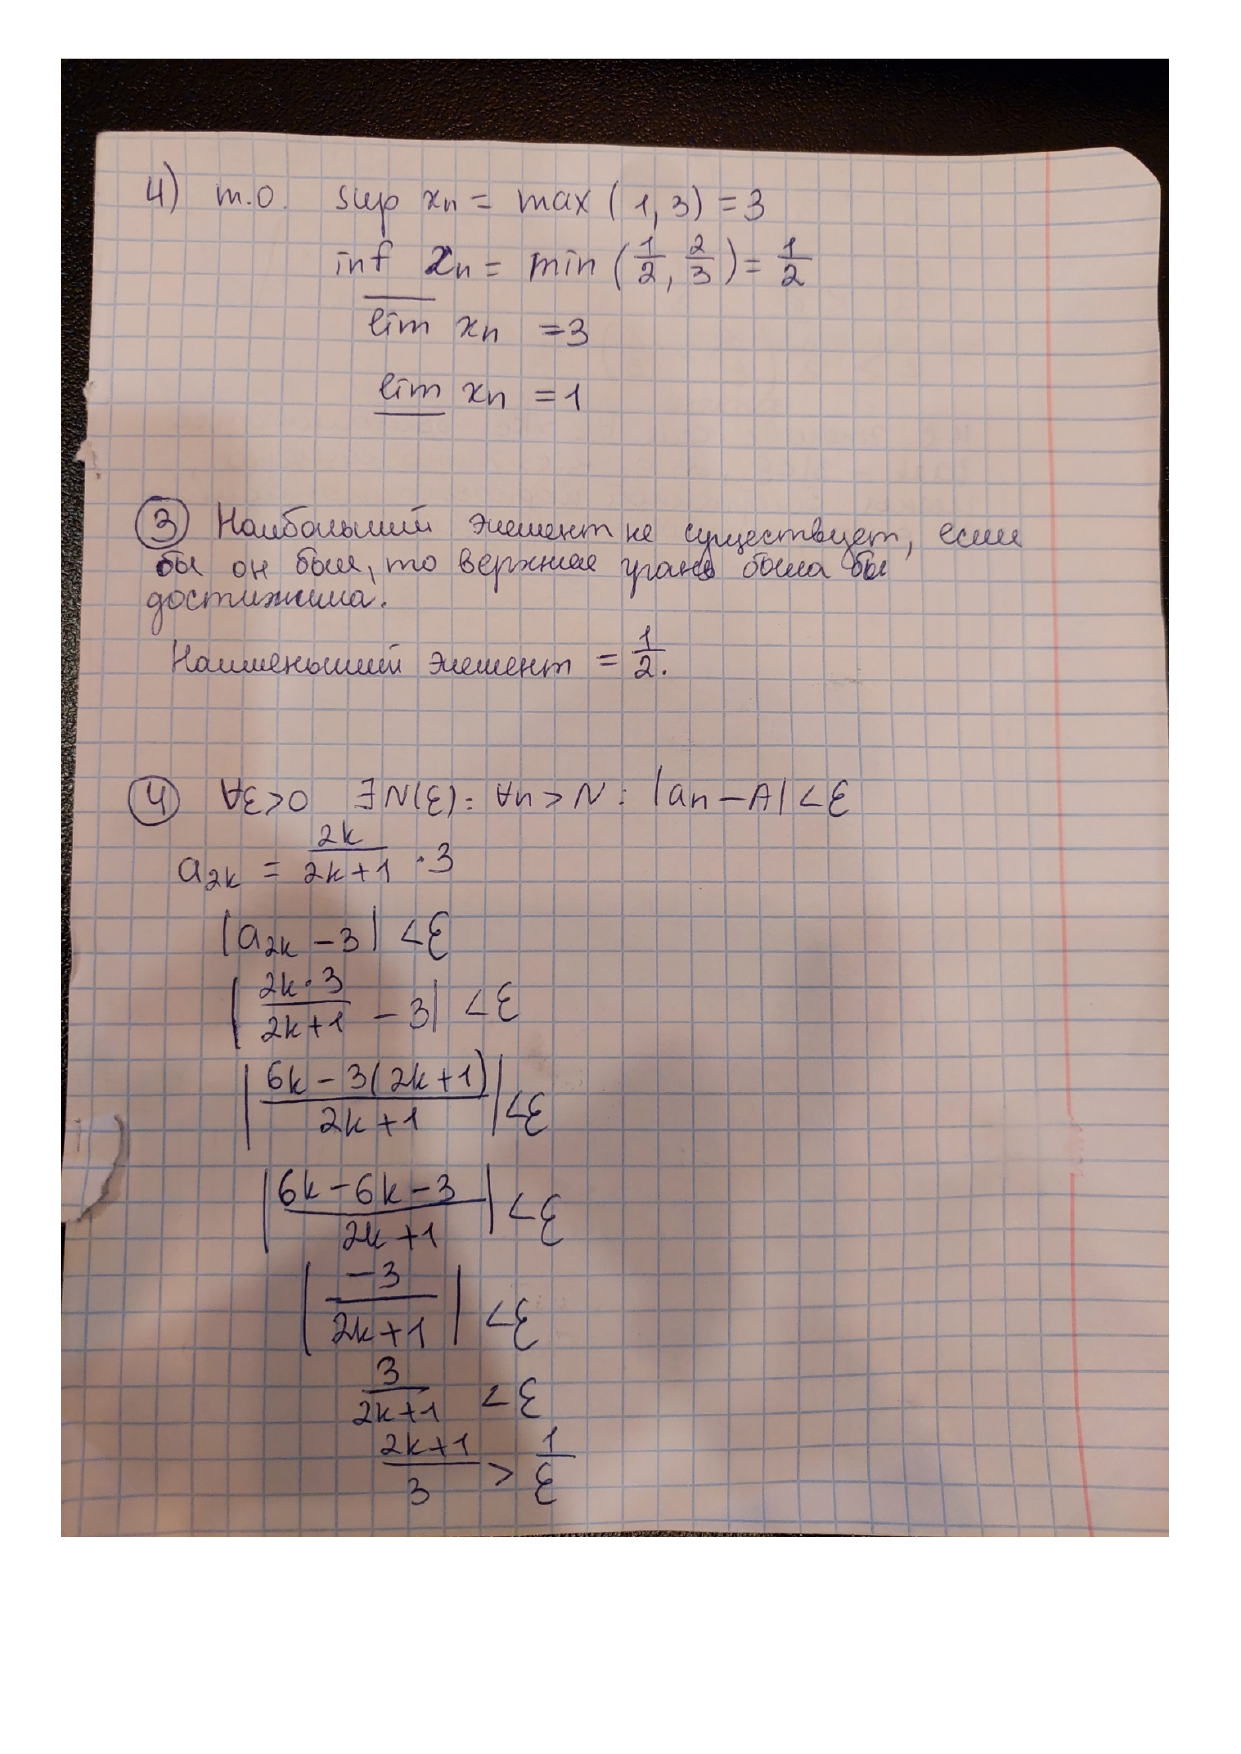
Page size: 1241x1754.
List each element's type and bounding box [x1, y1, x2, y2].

picture [62, 60, 1169, 1535]
